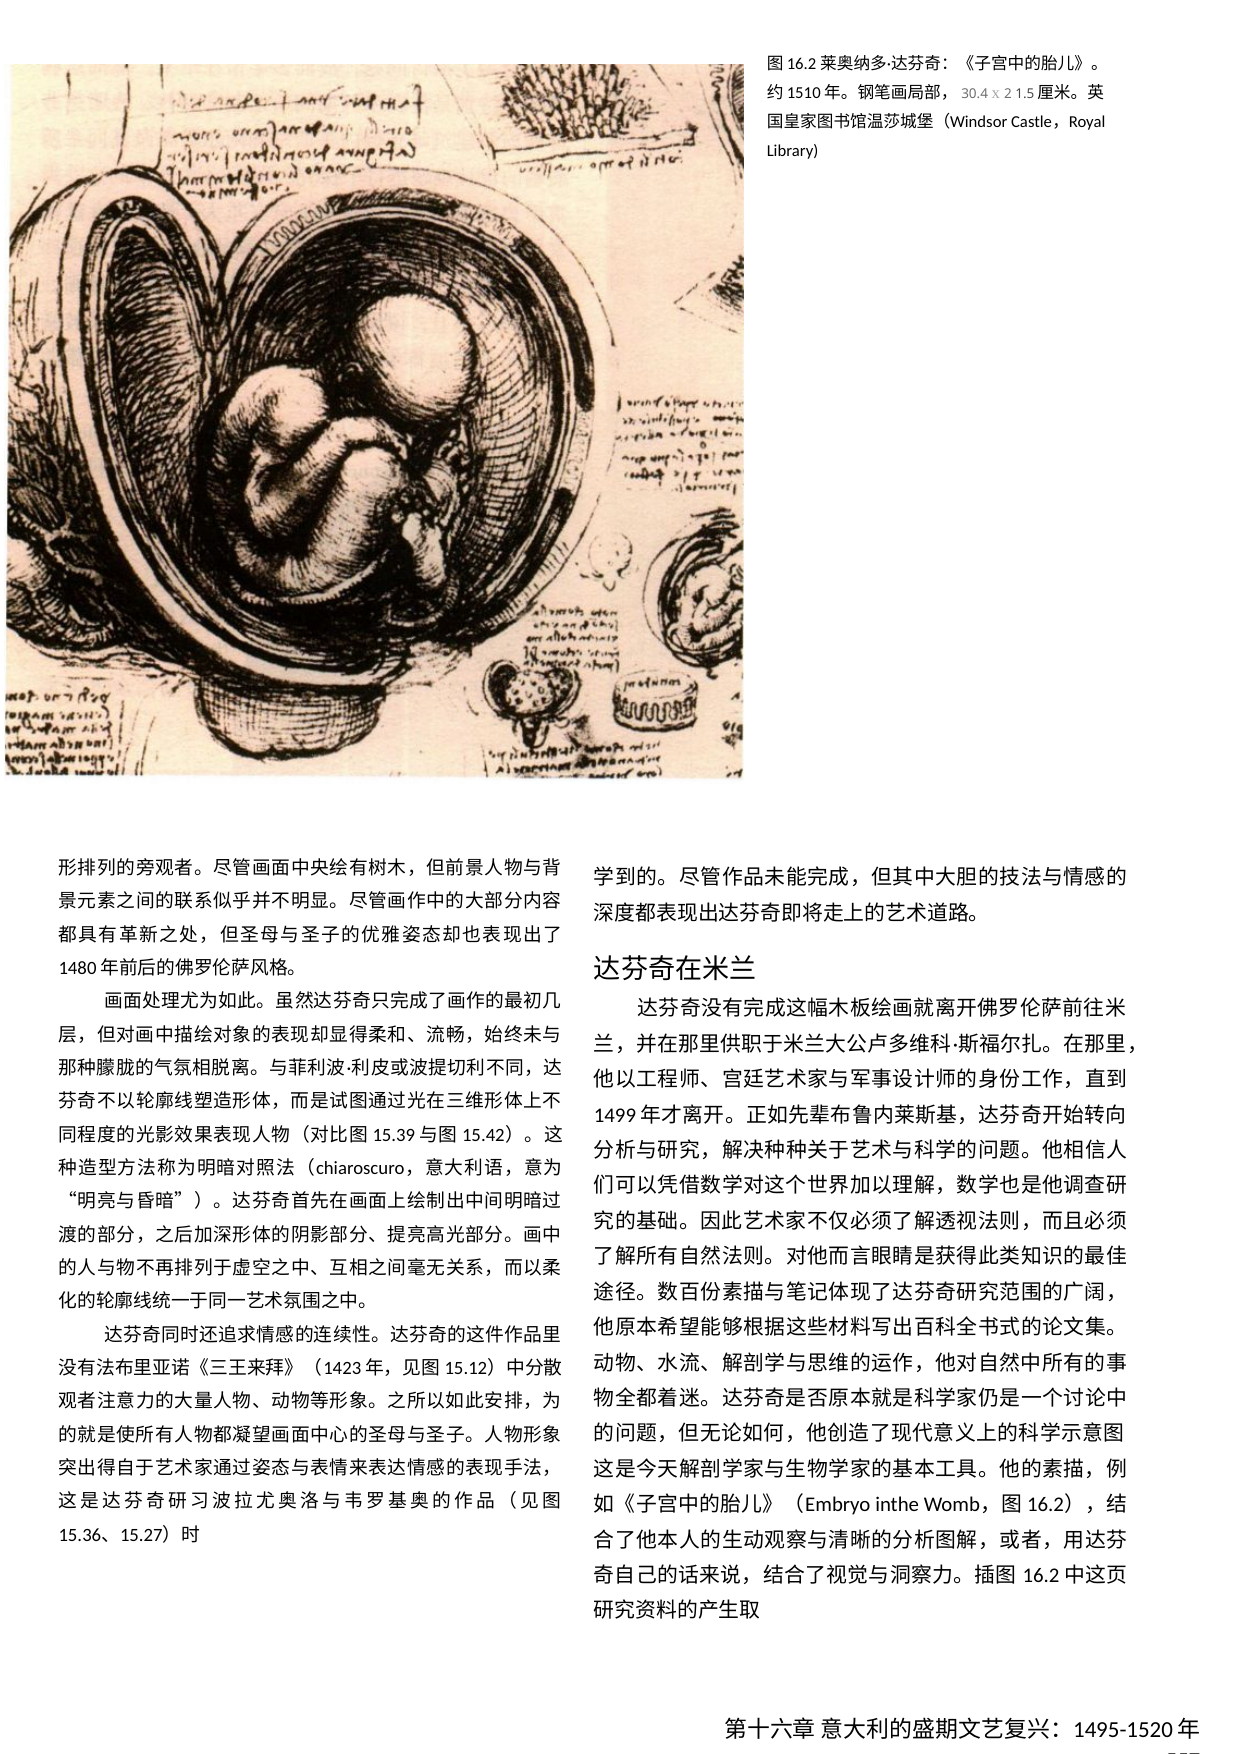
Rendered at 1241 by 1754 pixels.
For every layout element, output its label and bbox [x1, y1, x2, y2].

picture [4, 64, 744, 784]
